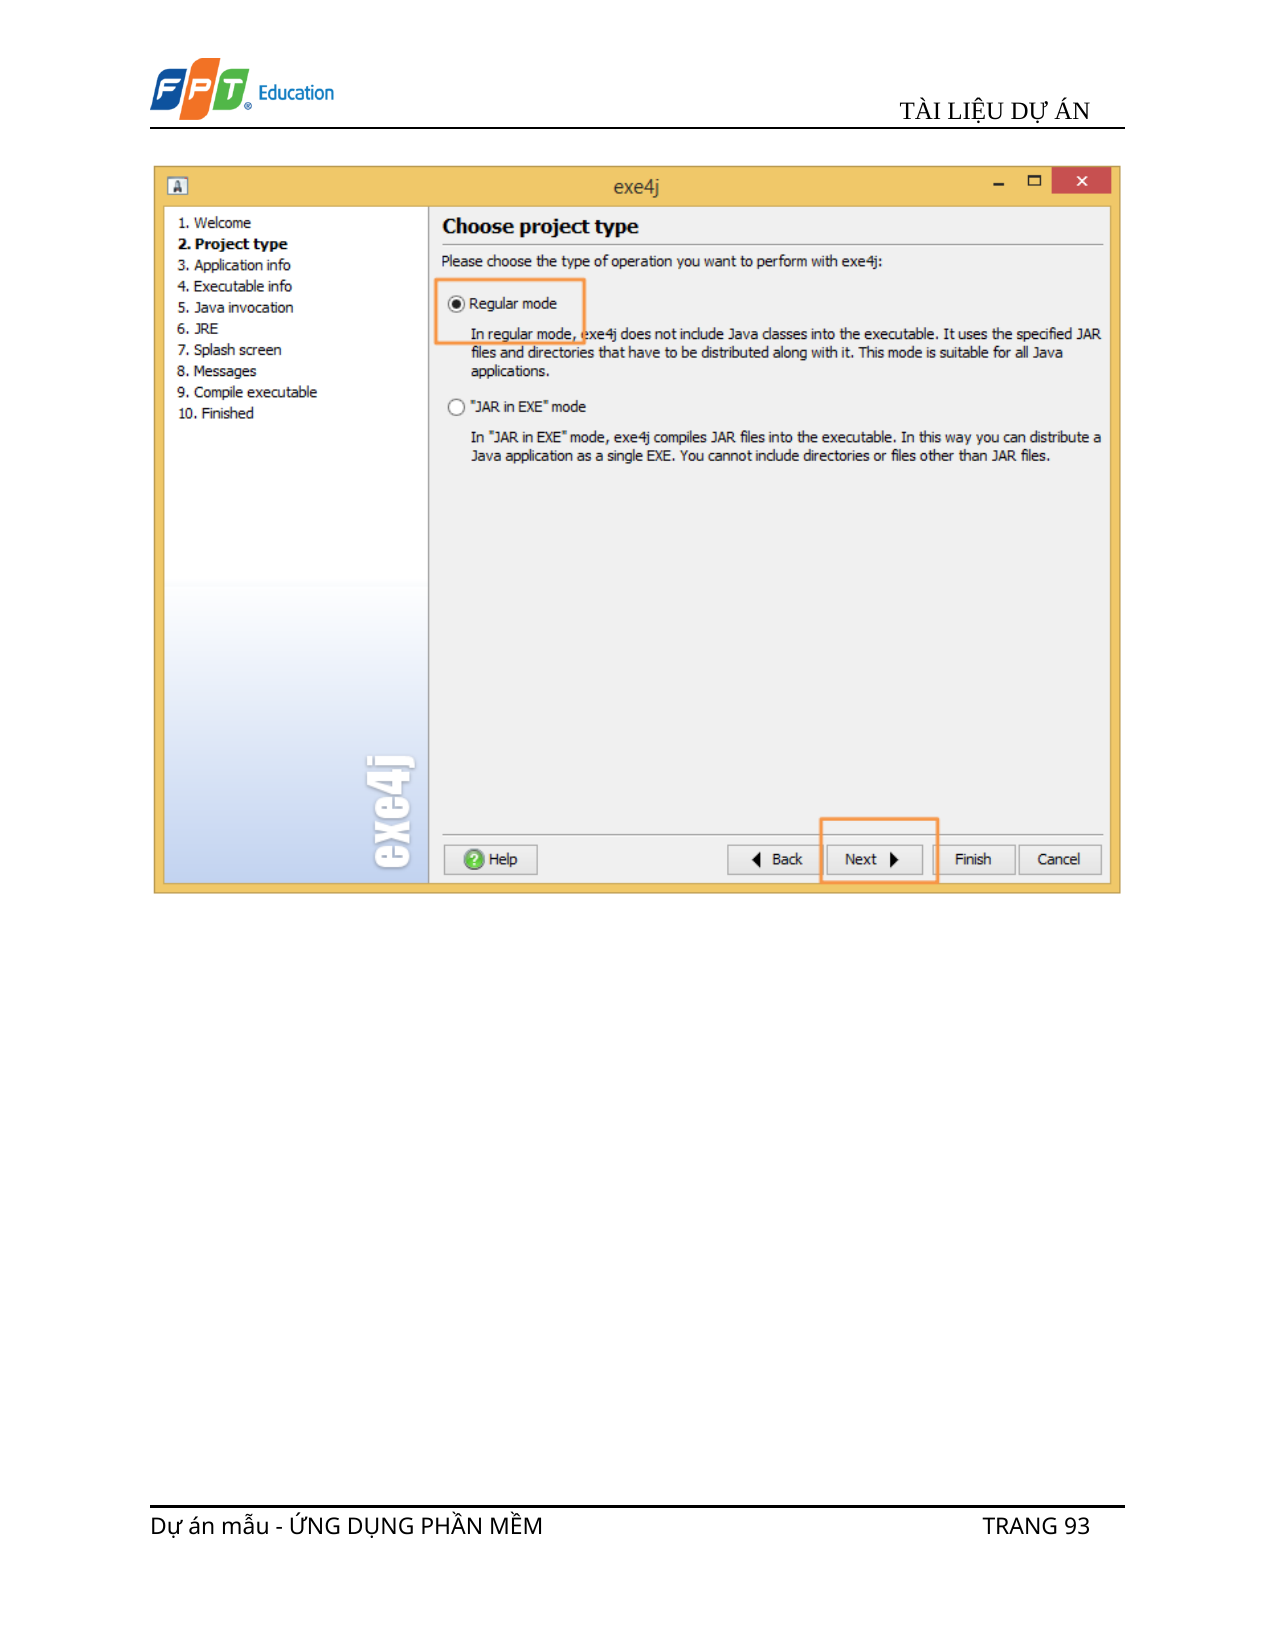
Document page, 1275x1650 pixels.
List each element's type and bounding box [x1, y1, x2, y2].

picture [150, 162, 1125, 899]
picture [150, 58, 336, 120]
